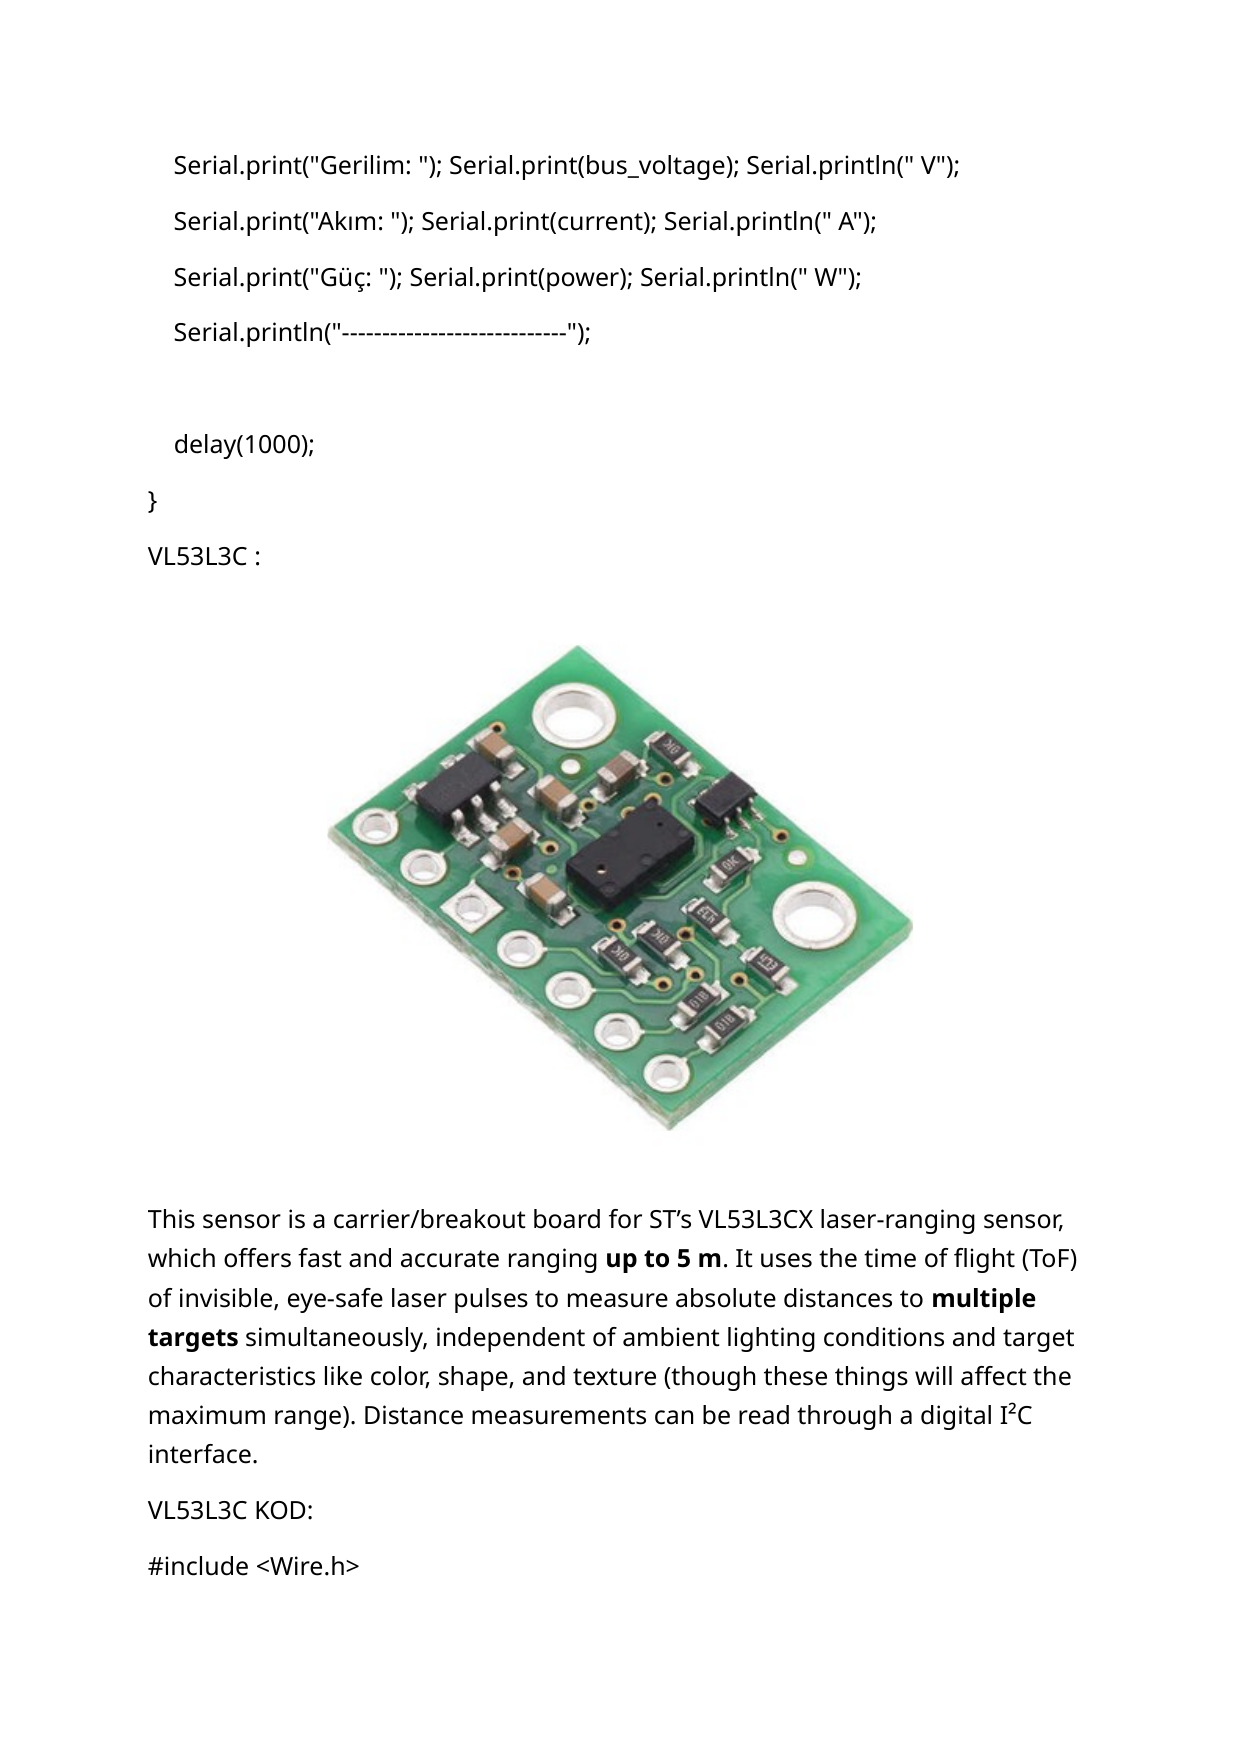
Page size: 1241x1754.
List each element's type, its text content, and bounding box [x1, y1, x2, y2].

text VL53L3C KOD: [148, 1493, 1093, 1527]
picture [327, 594, 914, 1181]
text Serial.println("----------------------------"); [148, 315, 1093, 349]
text This sensor is a carrier/breakout board for ST’s VL53L3CX laser-ranging sensor, which offers fast and accurate ranging up to 5 m. It uses the time of flight (ToF) of invisible, eye-safe laser pulses to measure absolute distances to multiple targets simultaneously, independent of ambient lighting conditions and target characteristics like color, shape, and texture (though these things will affect the maximum range). Distance measurements can be read through a digital I²C interface. [148, 1202, 1093, 1471]
text VL53L3C : [148, 538, 1093, 572]
text #include <Wire.h> [148, 1549, 1093, 1583]
text Serial.print("Güç: "); Serial.print(power); Serial.println(" W"); [148, 259, 1093, 293]
text delay(1000); [148, 427, 1093, 461]
text Serial.print("Gerilim: "); Serial.print(bus_voltage); Serial.println(" V"); [148, 148, 1093, 182]
text } [148, 483, 1093, 517]
text Serial.print("Akım: "); Serial.print(current); Serial.println(" A"); [148, 203, 1093, 237]
